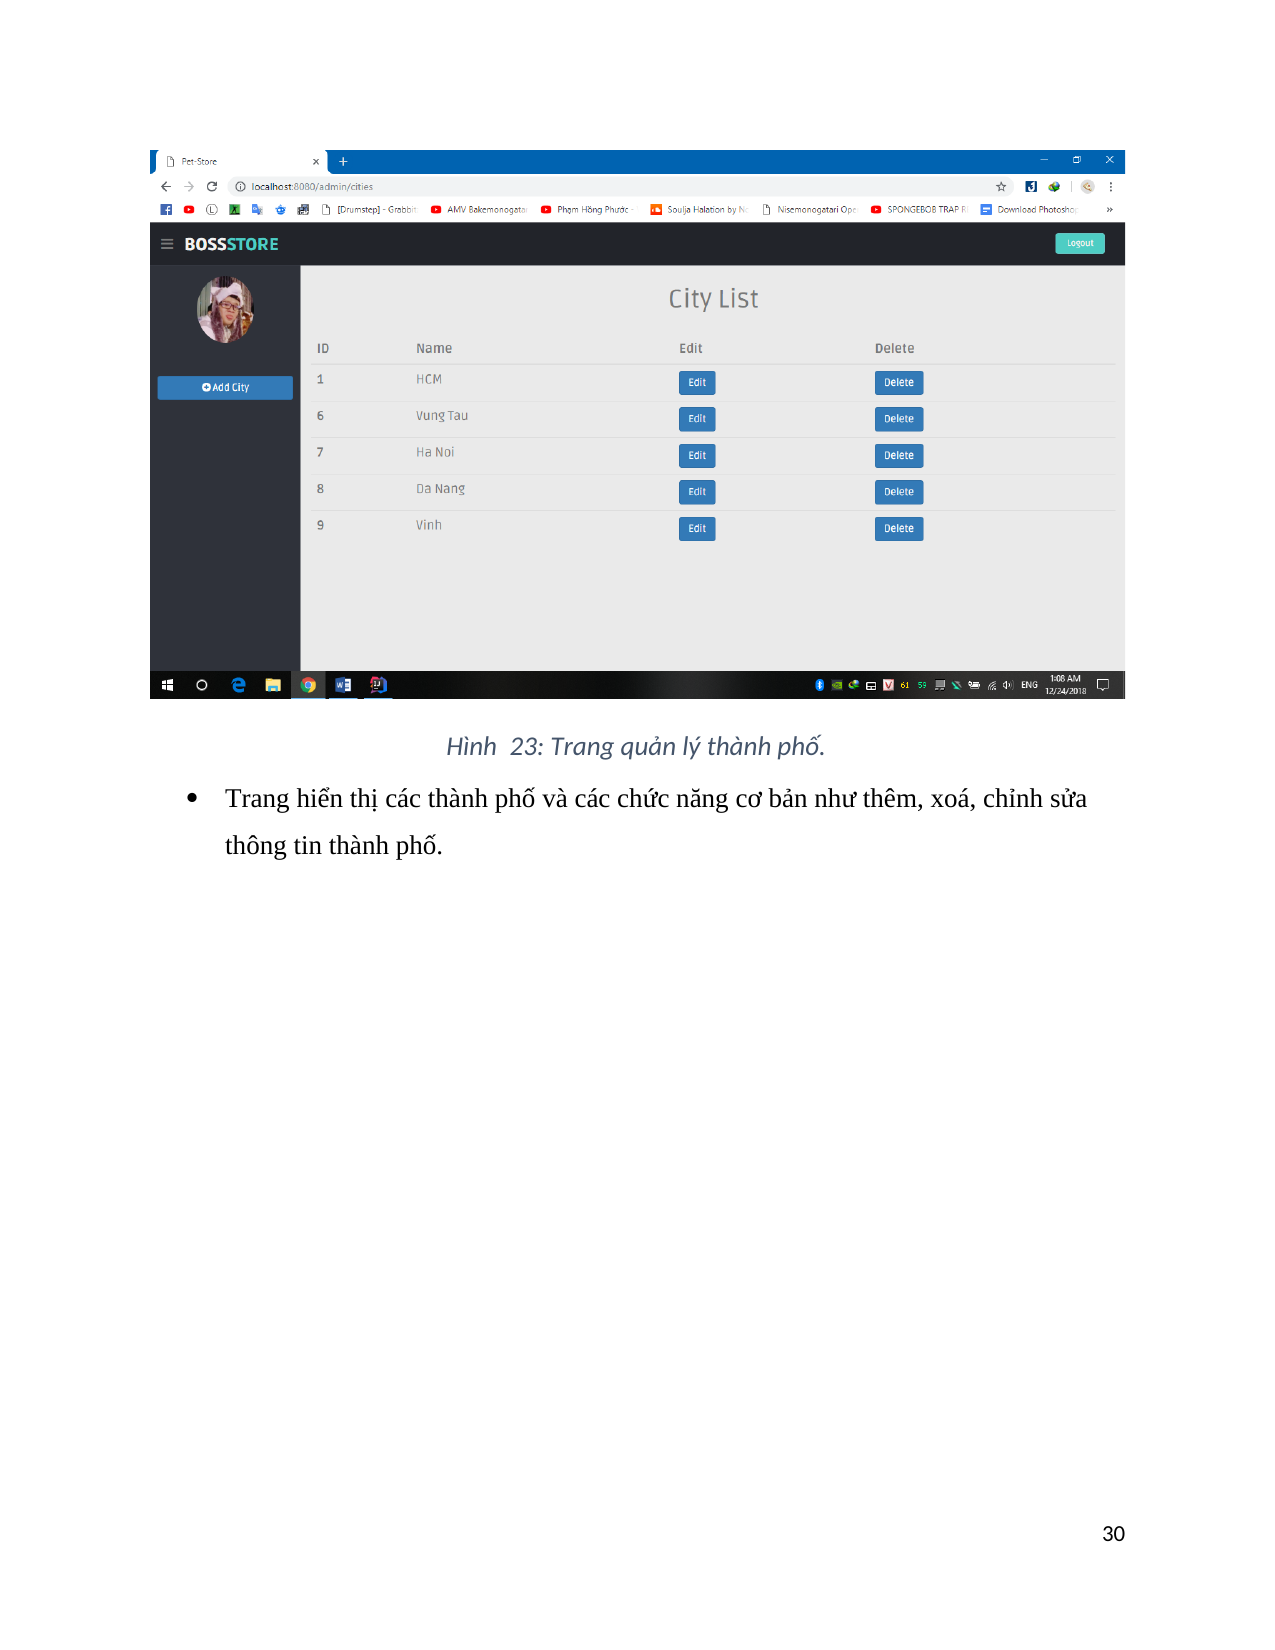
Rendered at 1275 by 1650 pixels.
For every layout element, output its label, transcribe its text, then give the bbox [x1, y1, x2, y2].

list Trang hiển thị các thành phố và các chức năng cơ bản như thêm, xoá, chỉnh sửa thông tin thành phố. [187, 783, 1125, 861]
text Hình 23: Trang quản lý thành phố. [150, 729, 1125, 762]
picture [150, 150, 1125, 699]
